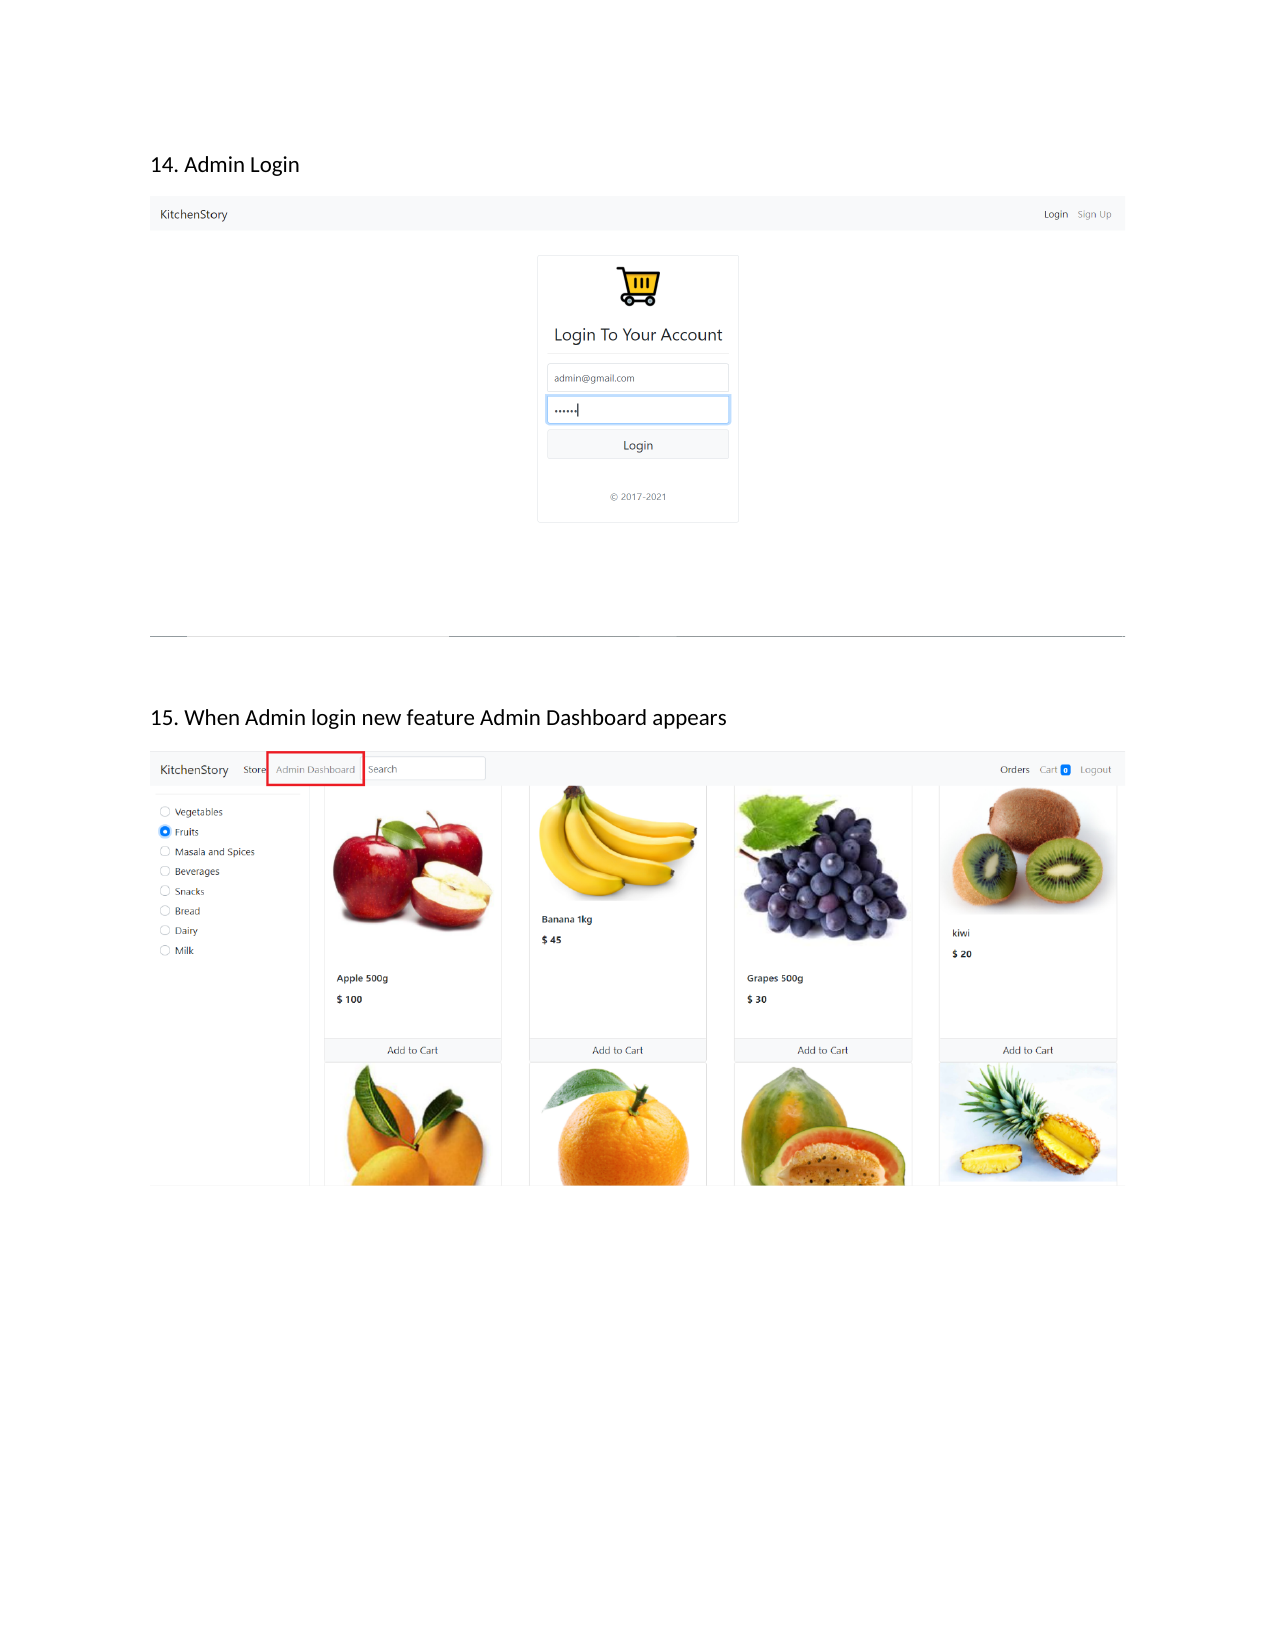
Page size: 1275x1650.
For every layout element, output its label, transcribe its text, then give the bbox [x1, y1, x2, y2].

picture [150, 196, 1125, 637]
text 14. Admin Login [150, 150, 1125, 178]
text 15. When Admin login new feature Admin Dashboard appears [150, 703, 1125, 731]
picture [150, 749, 1125, 1186]
